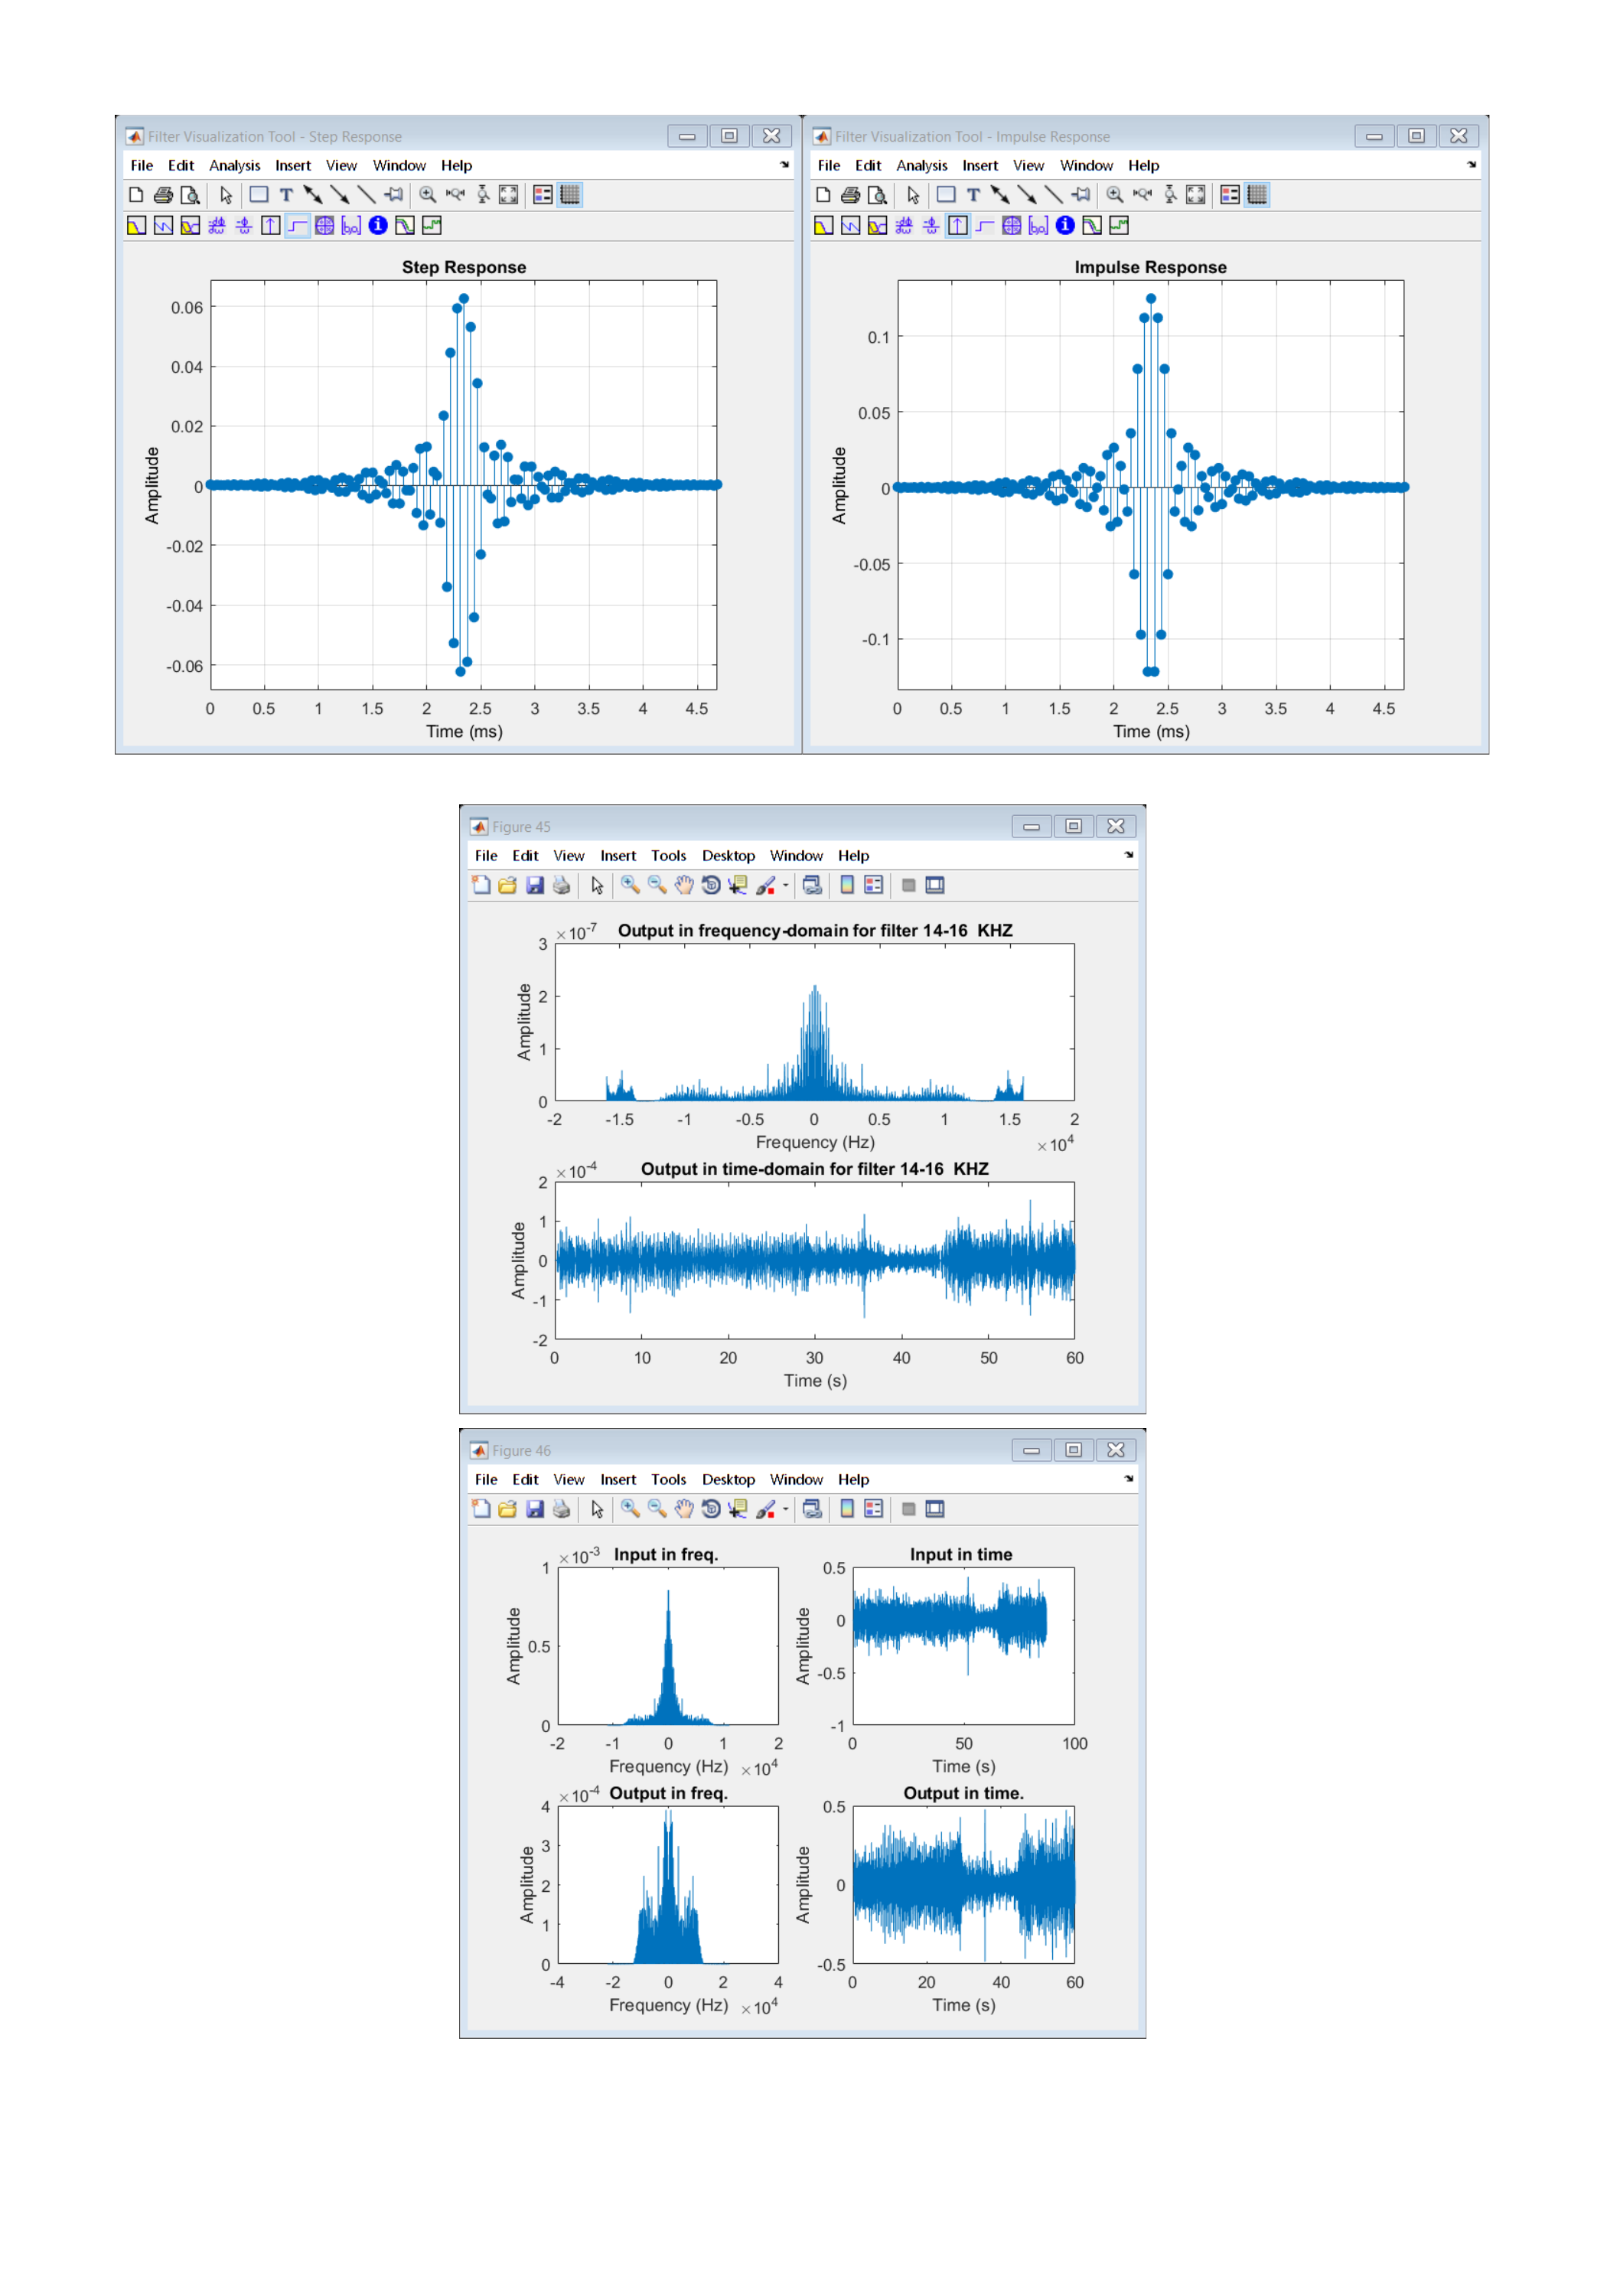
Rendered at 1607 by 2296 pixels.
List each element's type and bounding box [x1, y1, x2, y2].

picture [115, 115, 1490, 755]
picture [459, 804, 1147, 1414]
picture [459, 1428, 1147, 2039]
